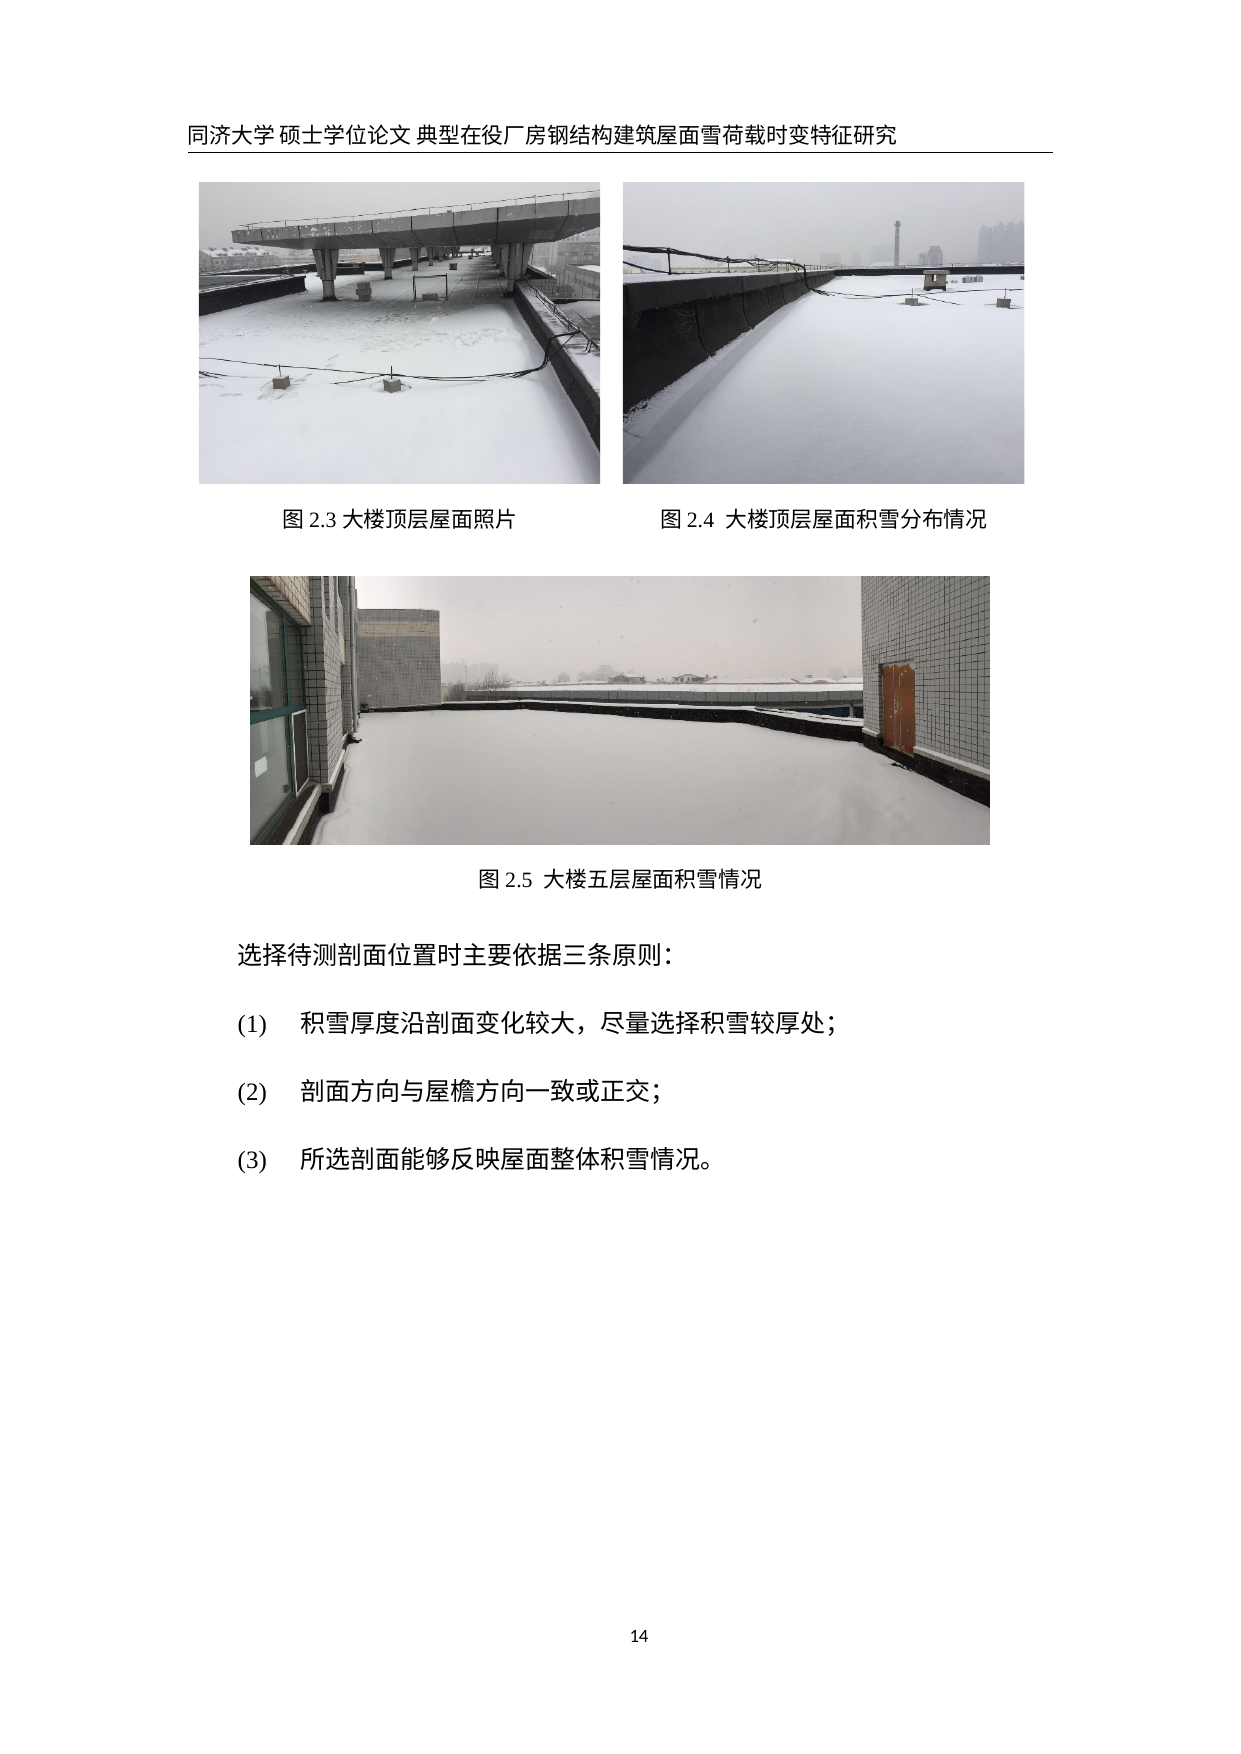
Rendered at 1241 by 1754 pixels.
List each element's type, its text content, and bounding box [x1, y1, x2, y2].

picture [622, 182, 1025, 484]
list 所选剖面能够反映屋面整体积雪情况。 [187, 1123, 1053, 1191]
picture [250, 576, 990, 845]
table_header 图 2.3 大楼顶层屋面照片 [188, 166, 612, 559]
text 图 2.5 大楼五层屋面积雪情况 [187, 861, 1053, 895]
picture [198, 182, 601, 484]
list 积雪厚度沿剖面变化较大，尽量选择积雪较厚处； [187, 988, 1053, 1056]
text 选择待测剖面位置时主要依据三条原则： [187, 920, 1053, 988]
list 剖面方向与屋檐方向一致或正交； [187, 1056, 1053, 1123]
table_header 图 2.4 大楼顶层屋面积雪分布情况 [612, 166, 1036, 559]
